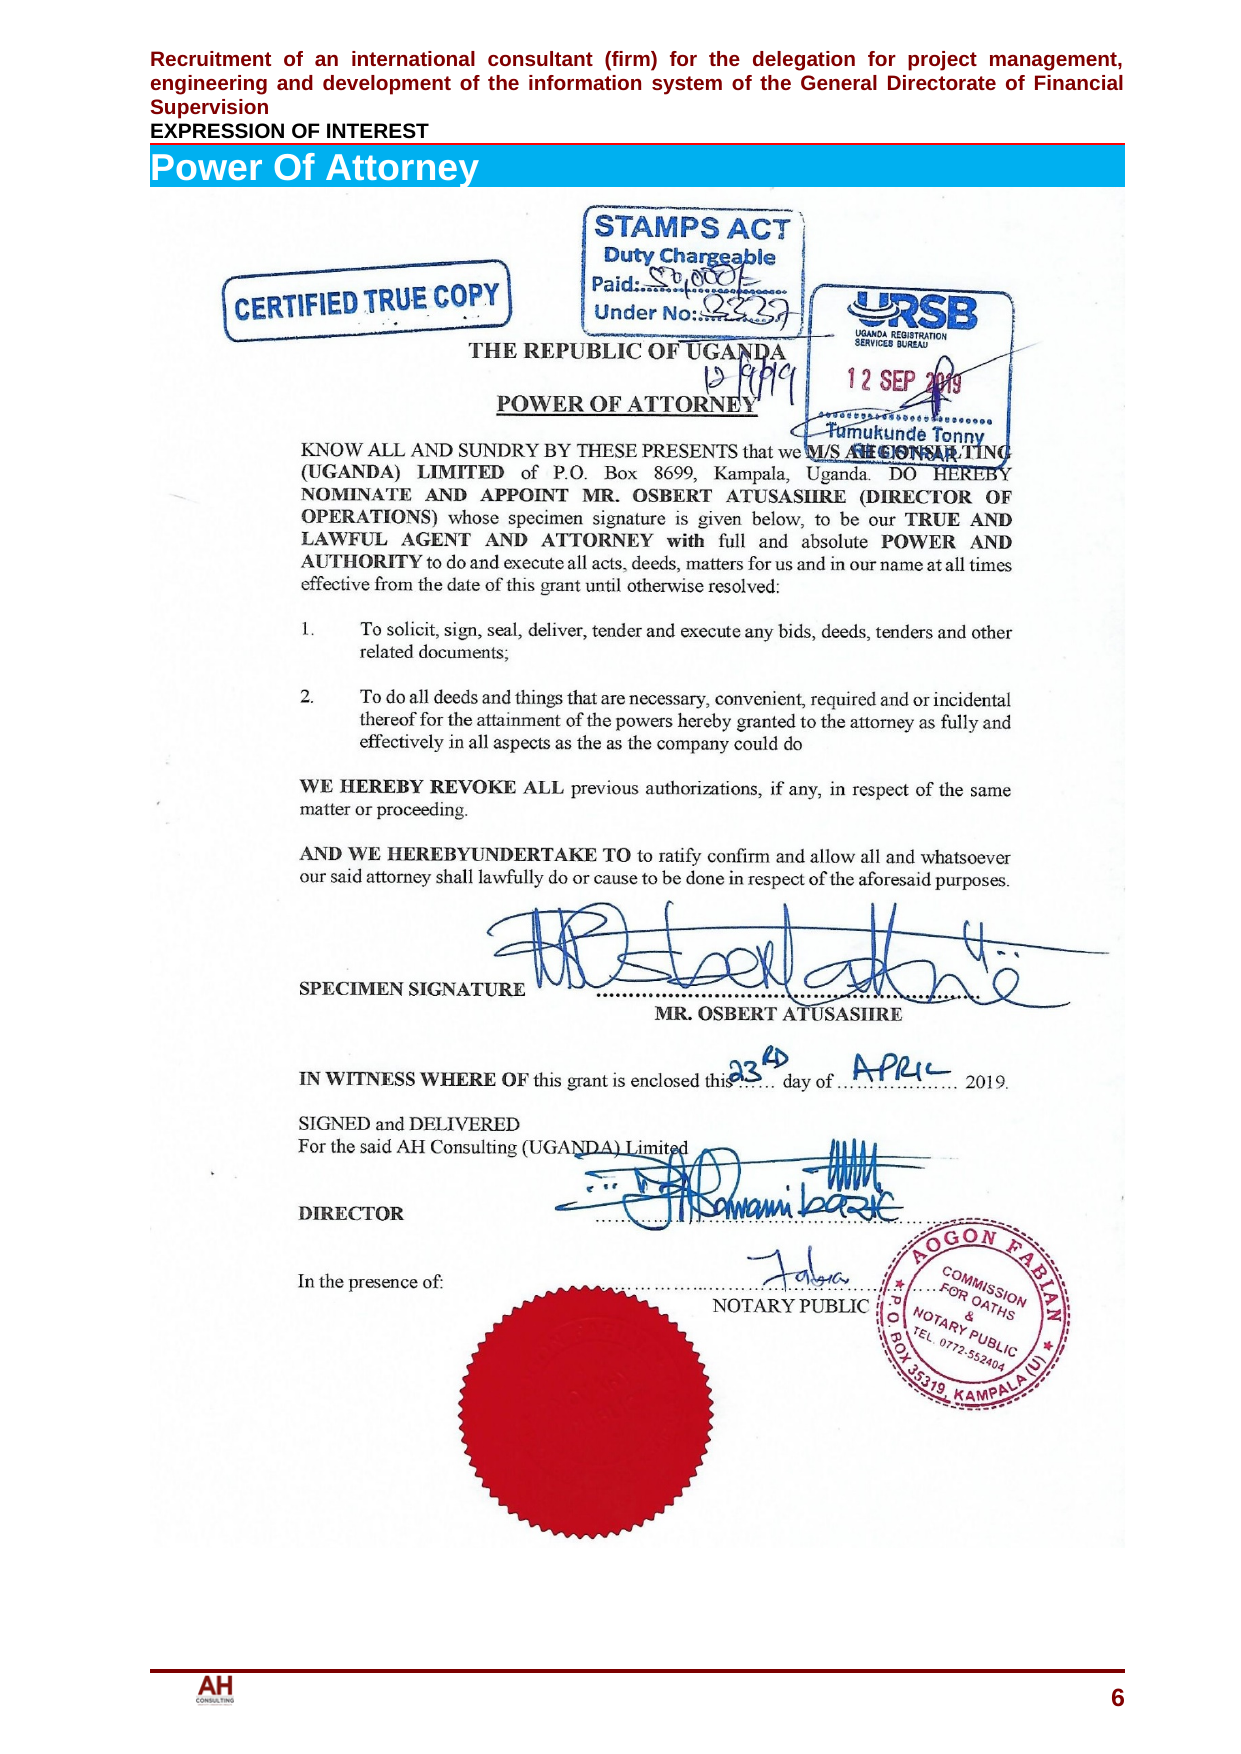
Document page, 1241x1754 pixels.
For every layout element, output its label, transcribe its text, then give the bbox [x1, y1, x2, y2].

picture [194, 1674, 236, 1707]
subtitle Power Of Attorney [150, 145, 1125, 187]
picture [150, 187, 1125, 1548]
